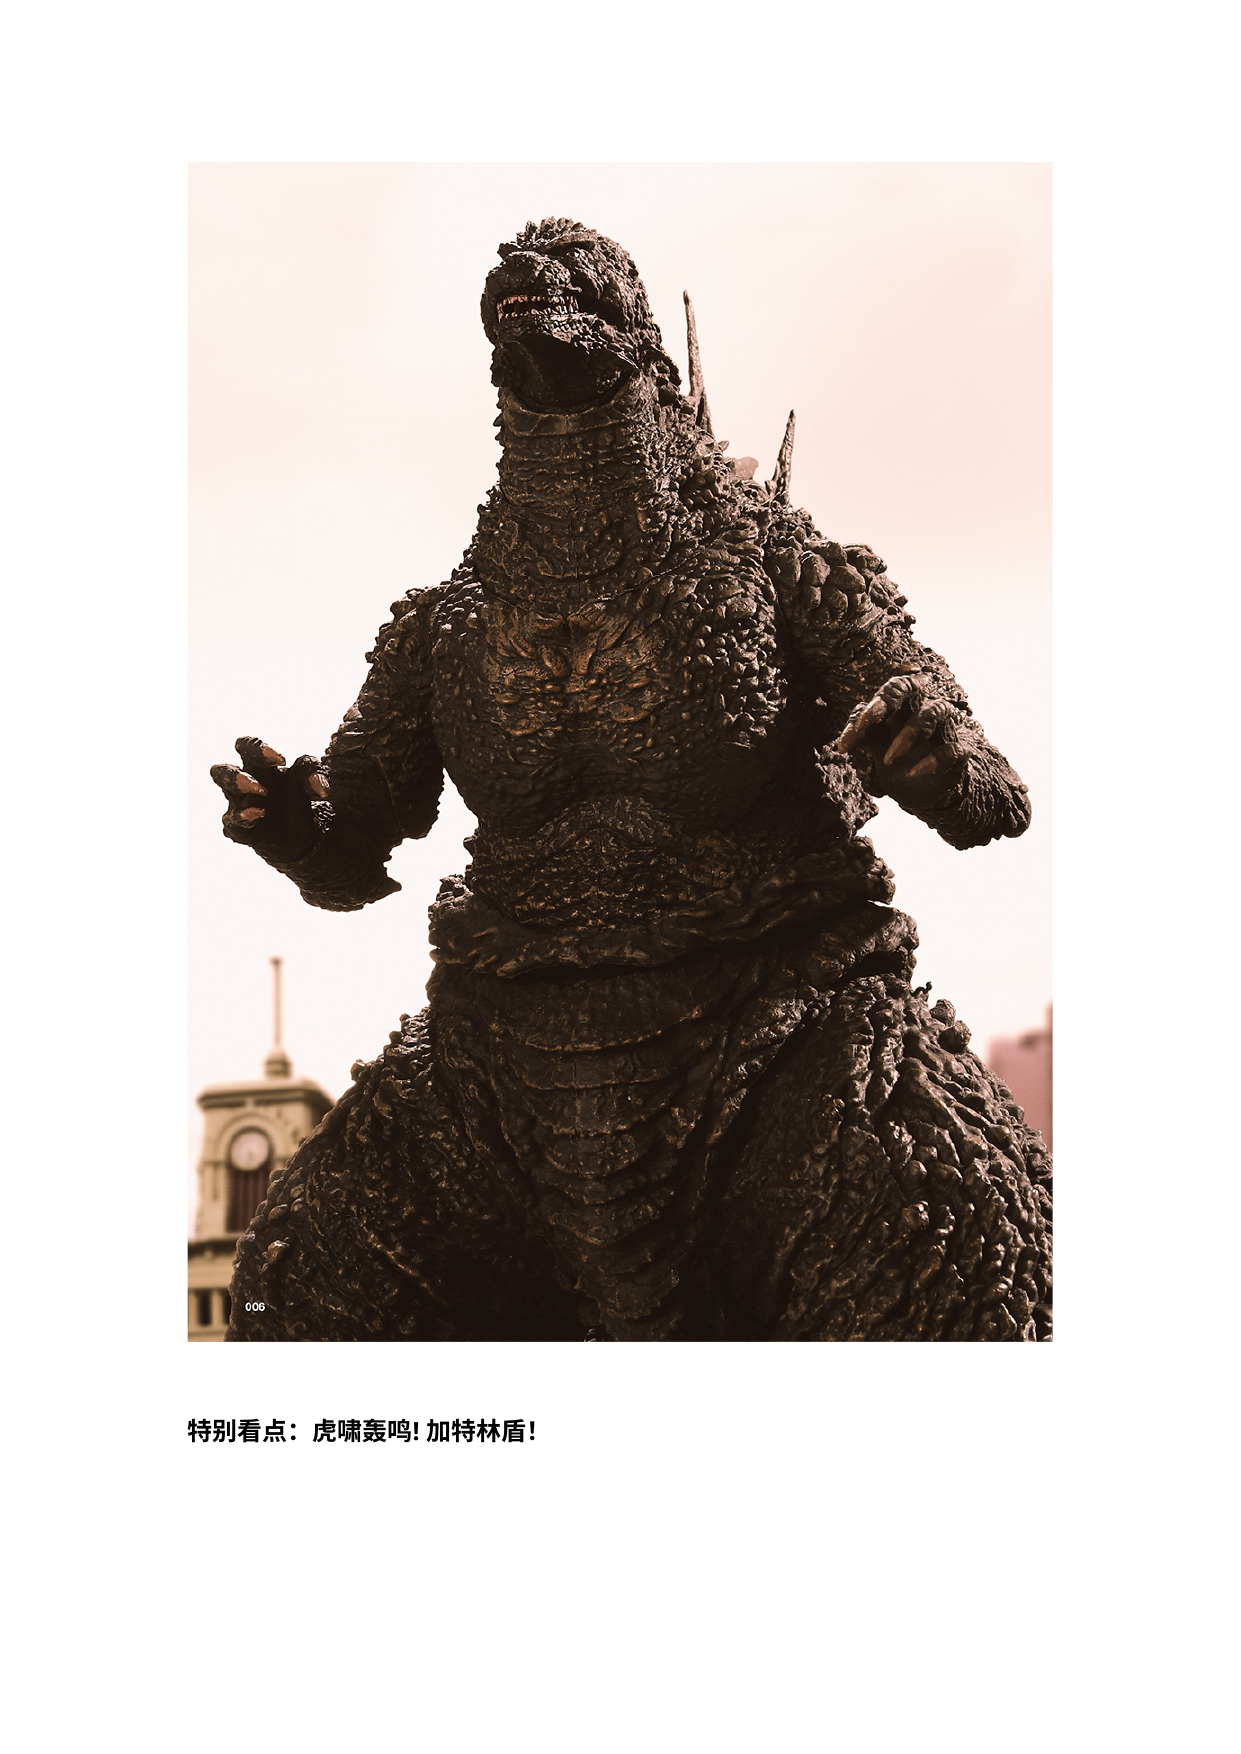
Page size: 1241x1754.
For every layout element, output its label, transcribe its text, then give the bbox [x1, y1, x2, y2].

text 特别看点：虎啸轰鸣! 加特林盾！ [187, 1397, 1053, 1462]
picture [187, 162, 1053, 1342]
